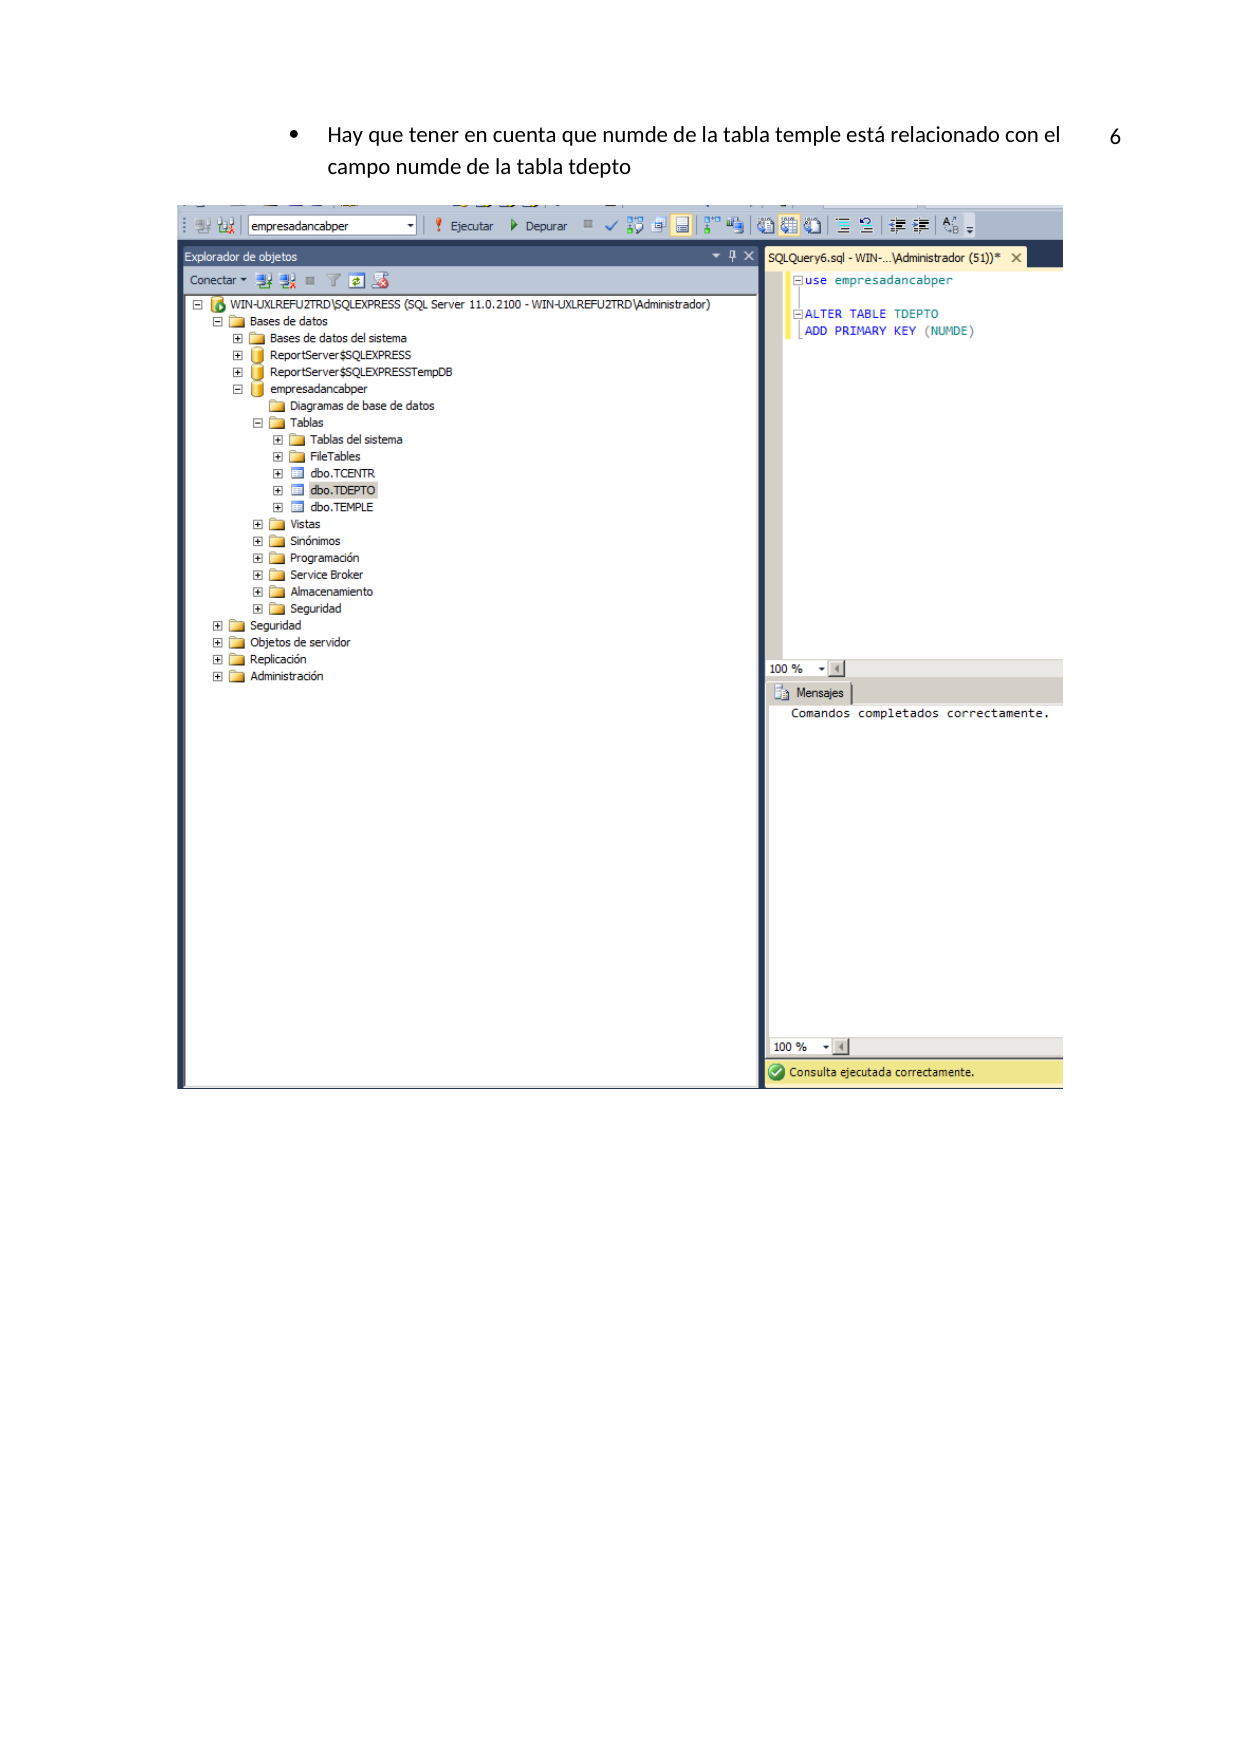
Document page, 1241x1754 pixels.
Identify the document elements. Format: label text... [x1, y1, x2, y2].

list Hay que tener en cuenta que numde de la tabla temple está relacionado con el campo numde de la tabla tdepto [290, 120, 1063, 180]
picture [177, 205, 1063, 1089]
